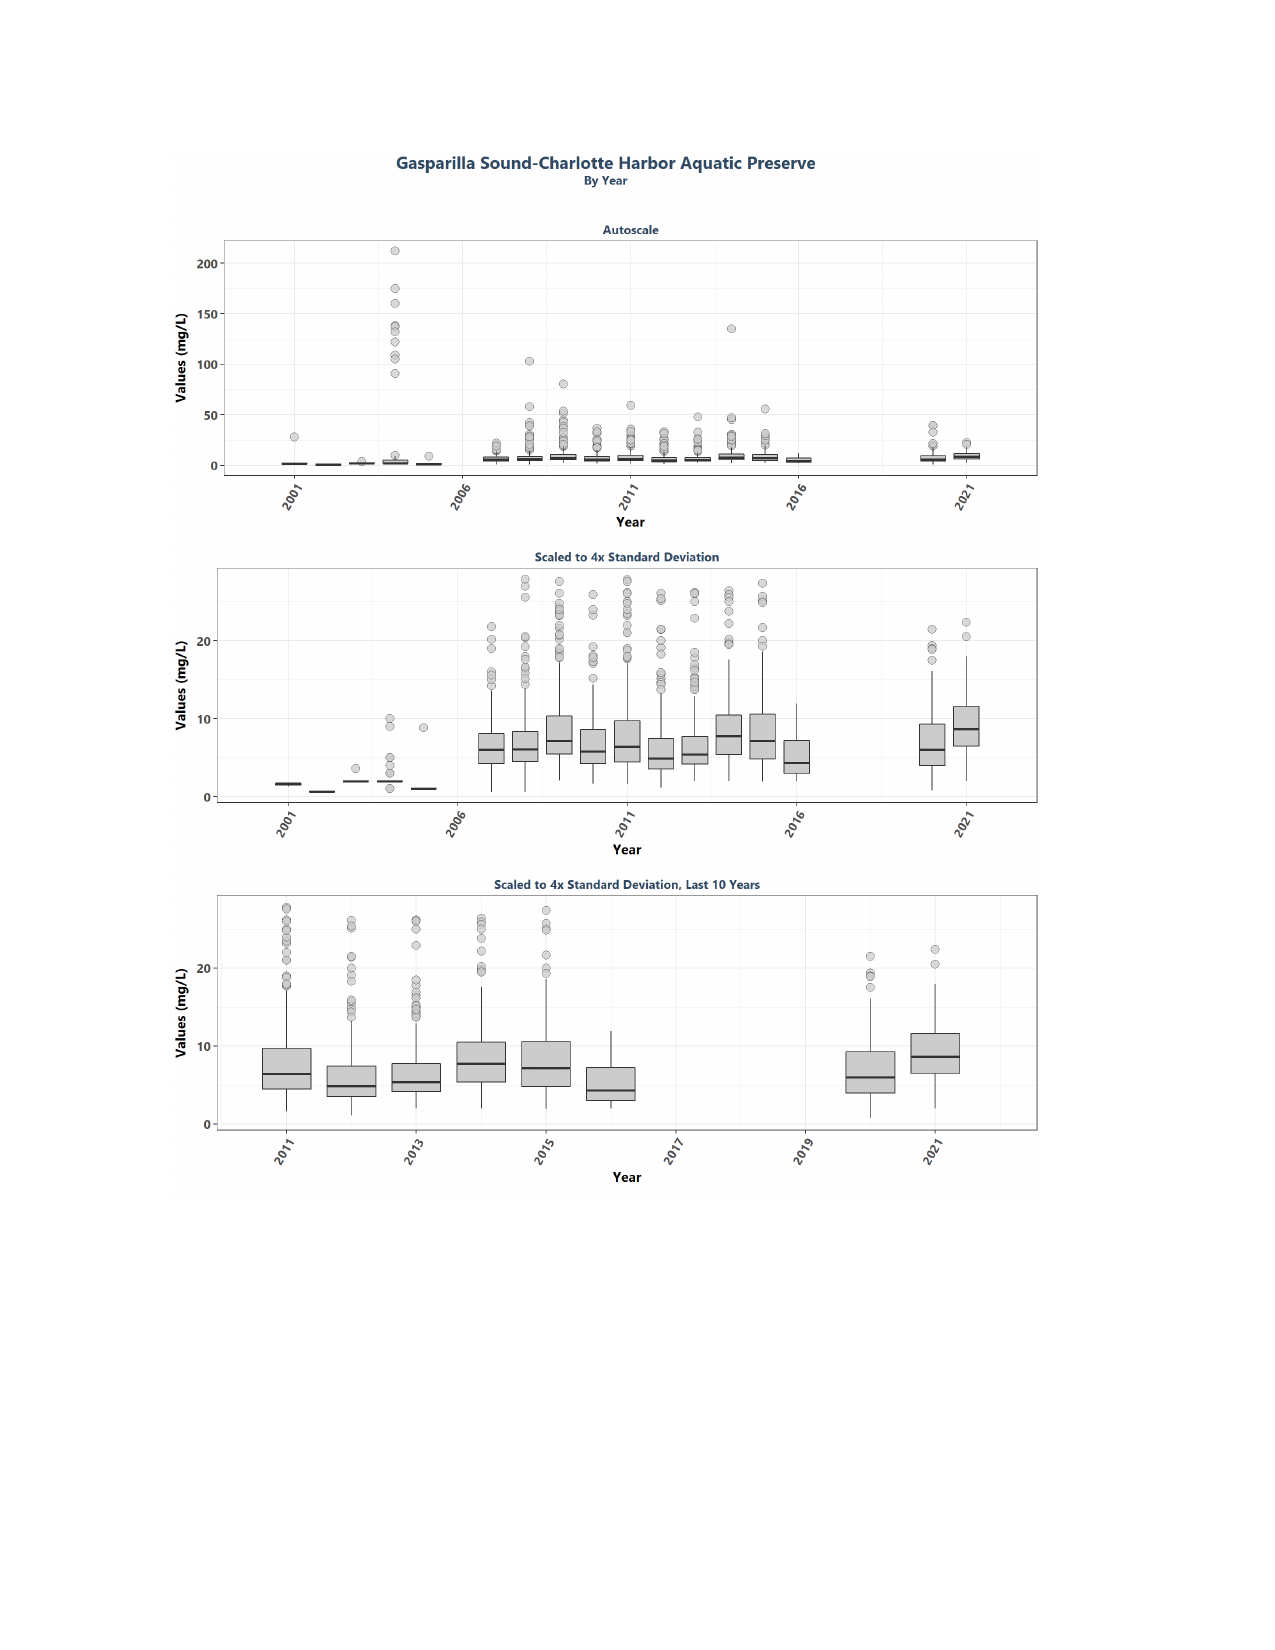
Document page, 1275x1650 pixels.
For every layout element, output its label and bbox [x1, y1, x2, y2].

picture [168, 150, 1044, 1200]
